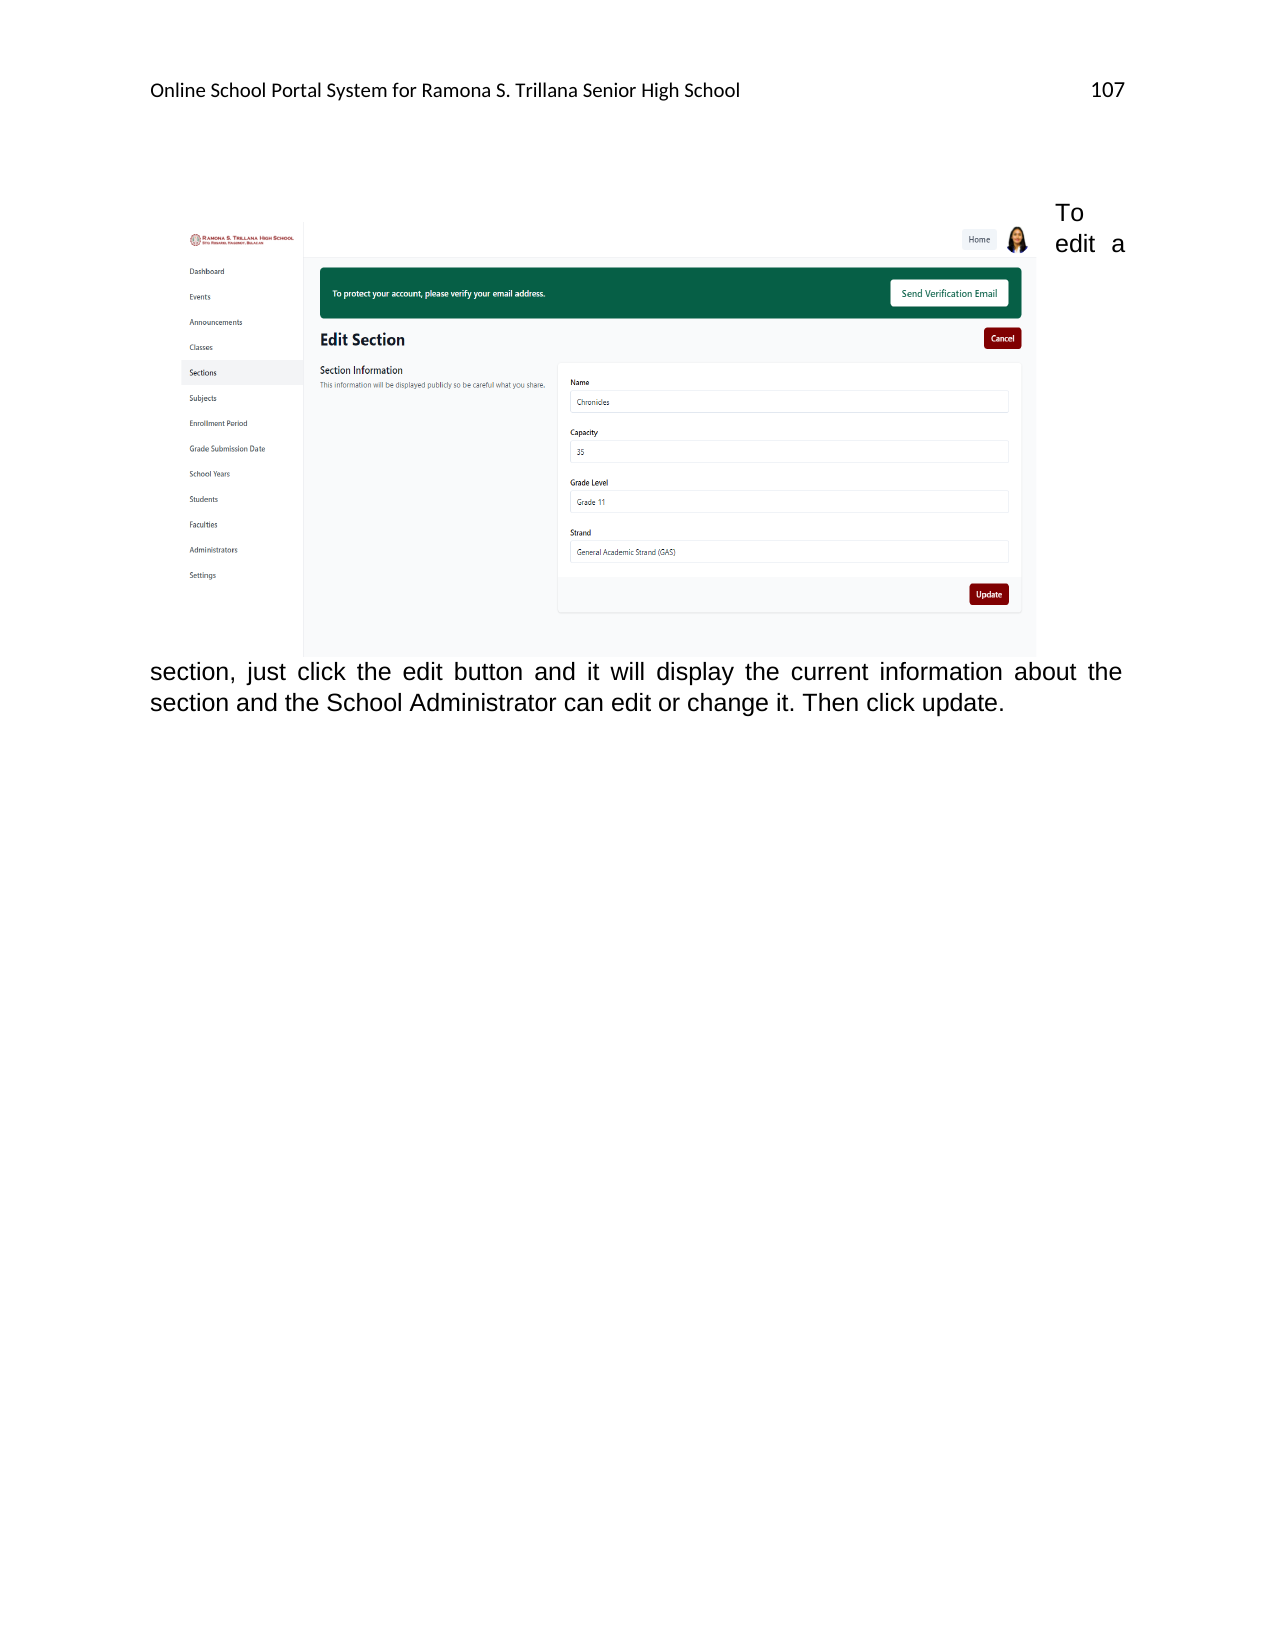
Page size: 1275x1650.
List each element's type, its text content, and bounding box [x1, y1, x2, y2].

picture [181, 222, 1037, 657]
